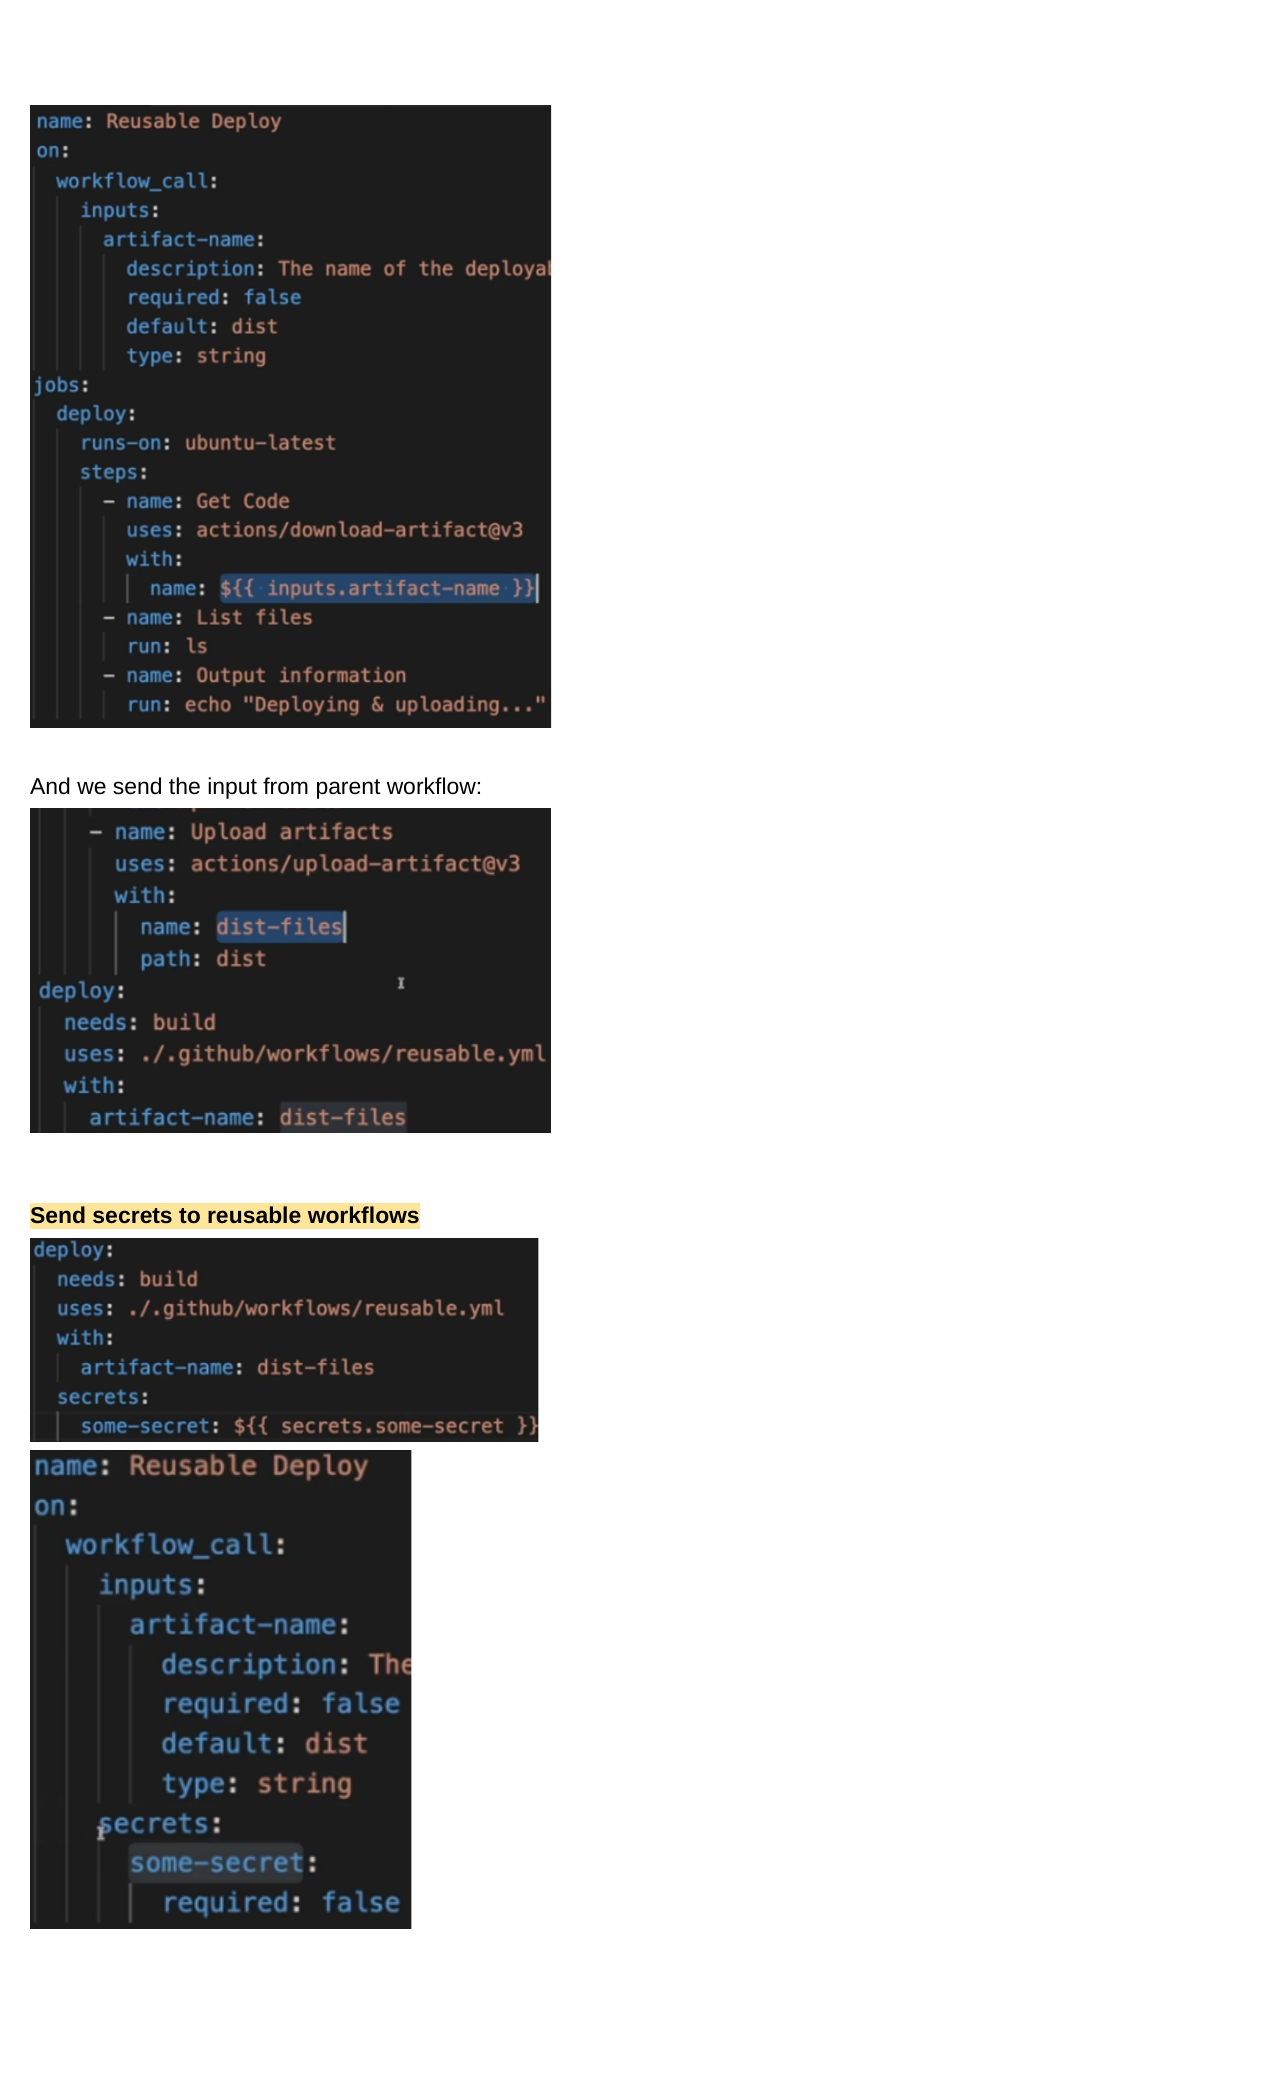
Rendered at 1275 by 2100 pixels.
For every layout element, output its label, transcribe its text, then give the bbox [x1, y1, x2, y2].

picture [30, 105, 552, 728]
text And we send the input from parent workflow: [30, 773, 1245, 799]
picture [30, 1450, 412, 1929]
picture [30, 1238, 539, 1442]
subtitle Send secrets to reusable workflows [30, 1202, 1245, 1229]
picture [30, 808, 551, 1133]
